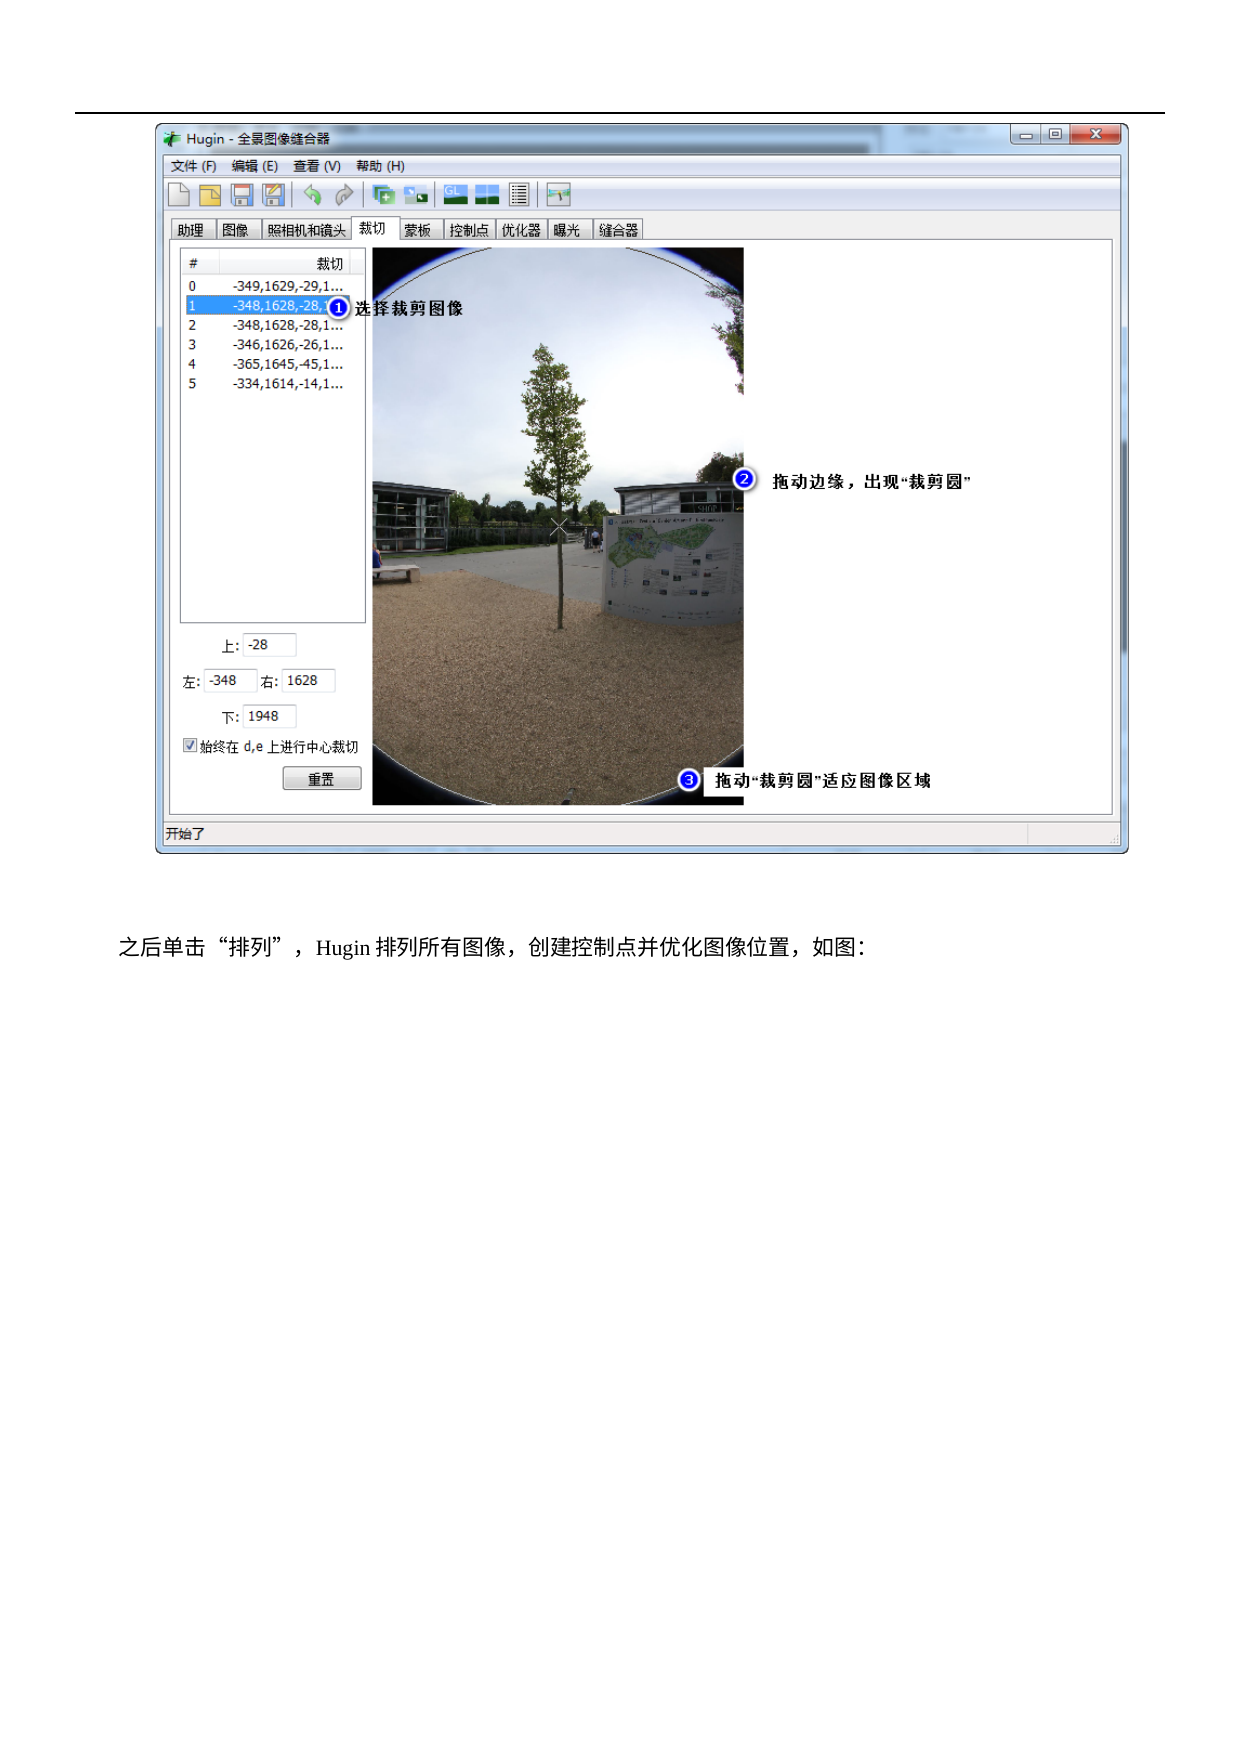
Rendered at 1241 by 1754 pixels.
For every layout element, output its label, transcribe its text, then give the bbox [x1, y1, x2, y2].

text 之后单击“排列”，Hugin排列所有图像，创建控制点并优化图像位置，如图： [75, 929, 1165, 962]
picture [155, 123, 1129, 854]
